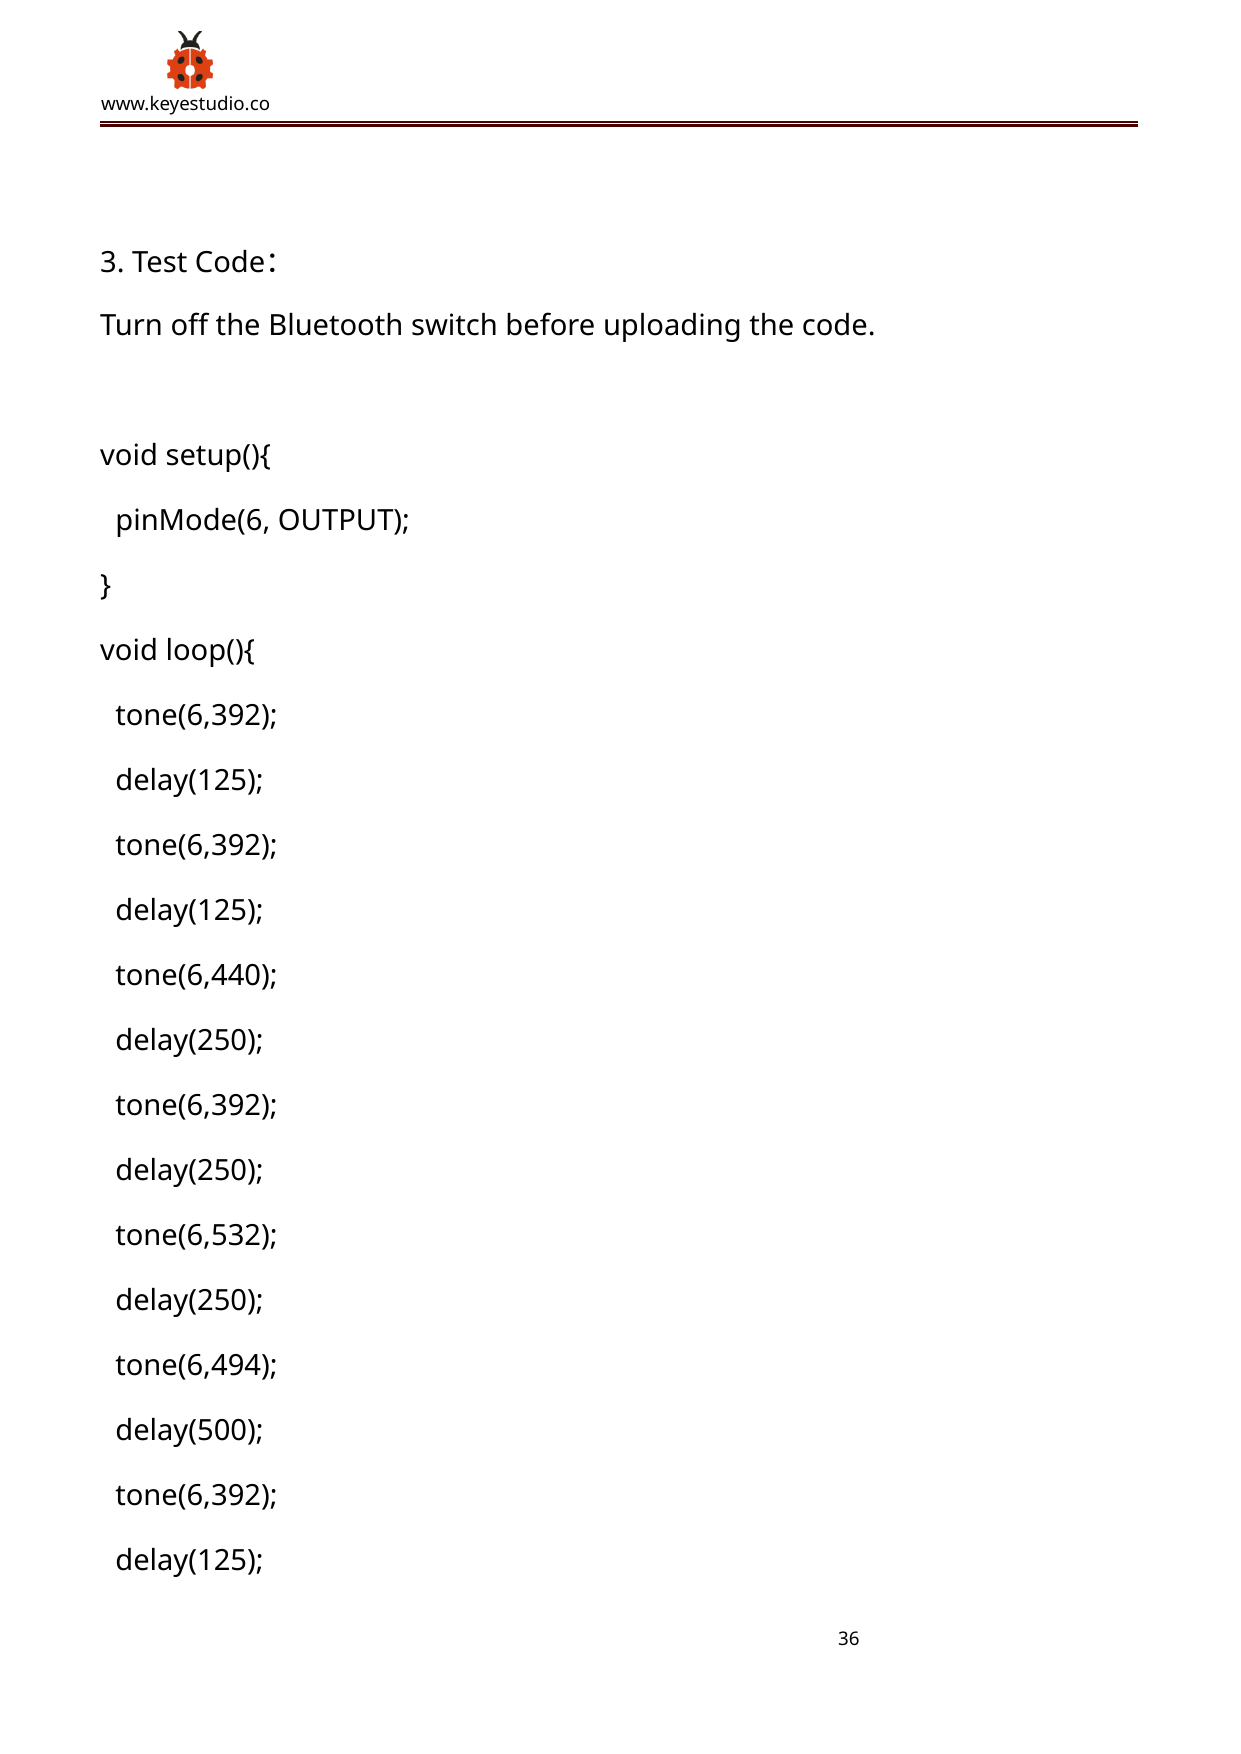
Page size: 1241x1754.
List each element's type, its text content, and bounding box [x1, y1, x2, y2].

text } [100, 552, 1138, 617]
text delay(250); [100, 1267, 1138, 1332]
text void setup(){ [100, 422, 1138, 487]
text pinMode(6, OUTPUT); [100, 487, 1138, 552]
text tone(6,392); [100, 812, 1138, 877]
text tone(6,392); [100, 682, 1138, 747]
text tone(6,392); [100, 1072, 1138, 1137]
text delay(125); [100, 877, 1138, 942]
text tone(6,532); [100, 1202, 1138, 1267]
picture [155, 31, 231, 93]
text tone(6,392); [100, 1462, 1138, 1527]
text delay(125); [100, 1527, 1138, 1592]
text delay(250); [100, 1007, 1138, 1072]
text delay(500); [100, 1397, 1138, 1462]
text delay(125); [100, 747, 1138, 812]
text tone(6,440); [100, 942, 1138, 1007]
text delay(250); [100, 1137, 1138, 1202]
text Turn off the Bluetooth switch before uploading the code. [100, 292, 1138, 357]
text tone(6,494); [100, 1332, 1138, 1397]
text 3. Test Code： [100, 227, 1138, 292]
text void loop(){ [100, 617, 1138, 682]
